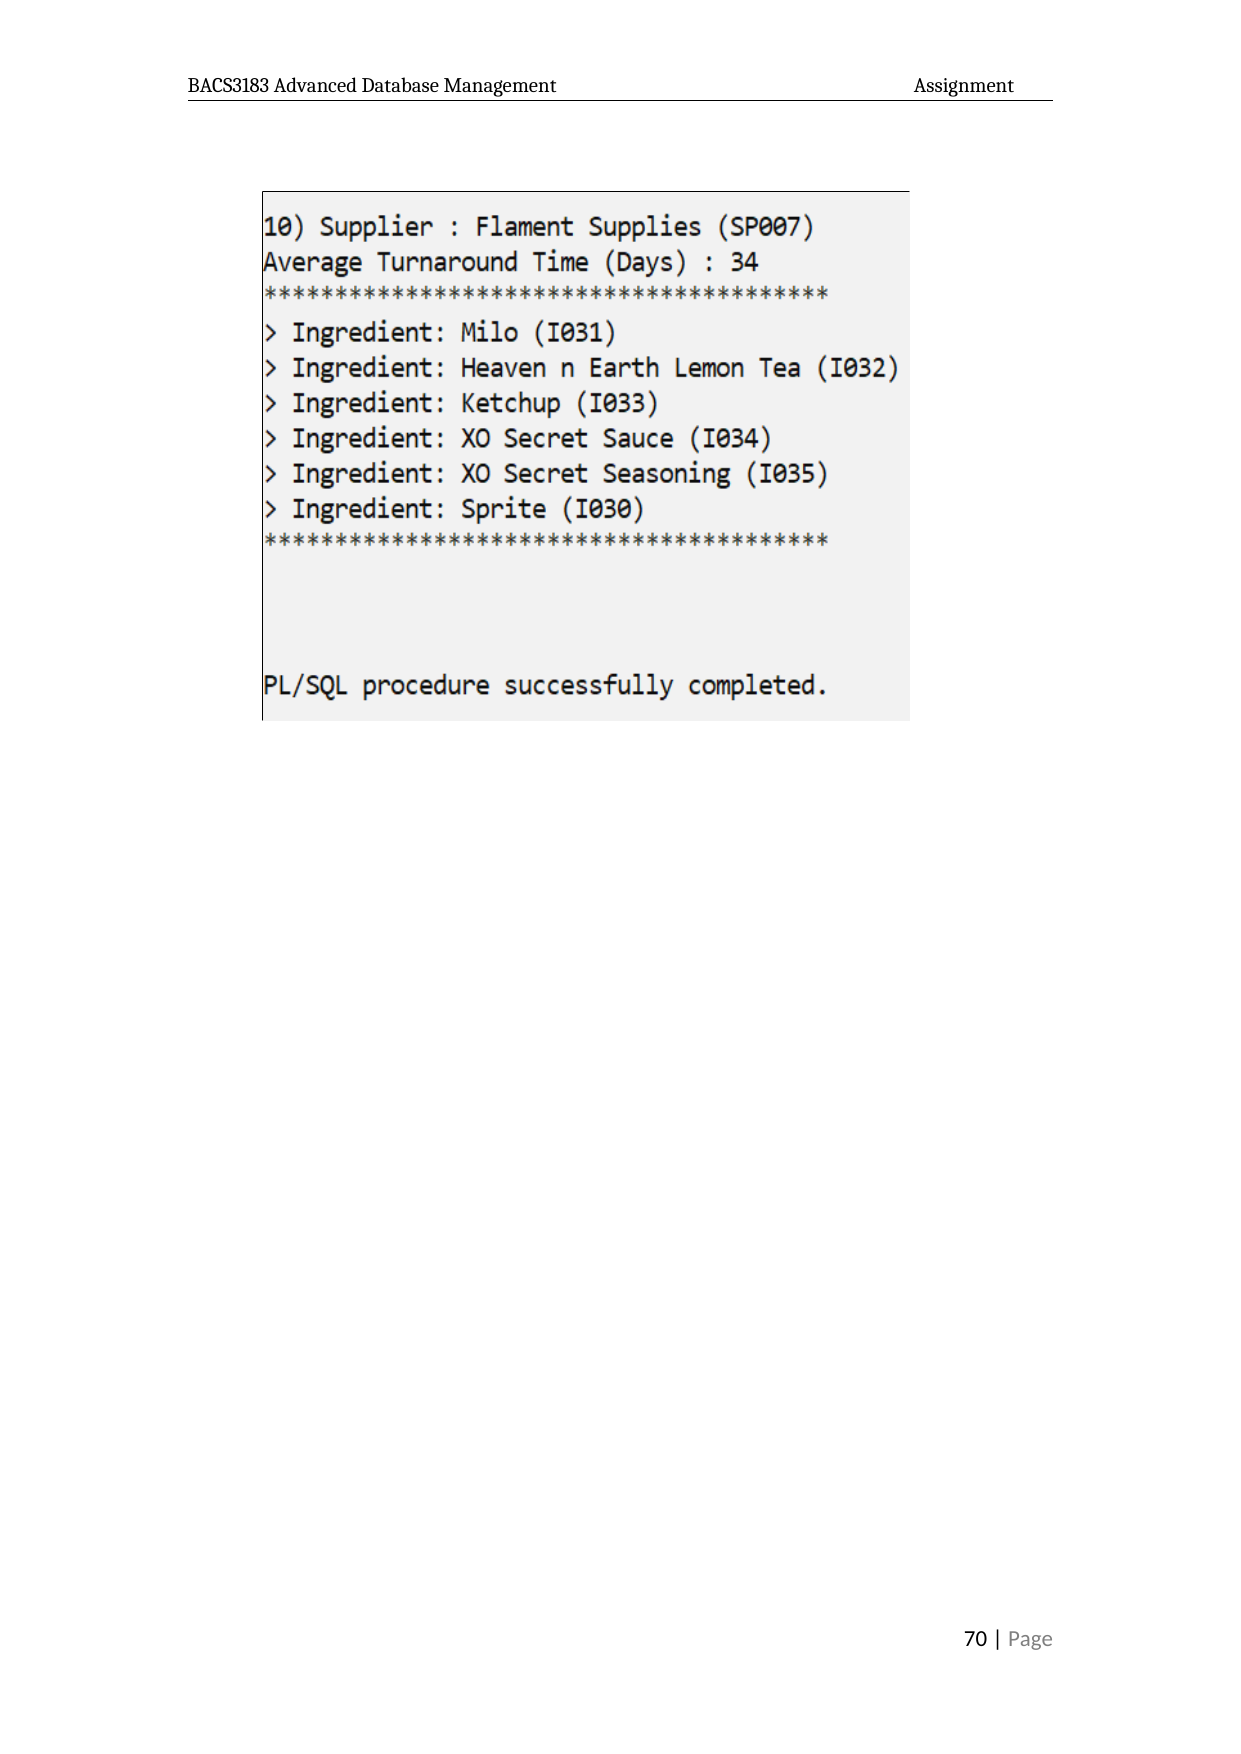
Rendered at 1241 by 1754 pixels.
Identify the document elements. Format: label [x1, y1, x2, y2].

picture [263, 192, 910, 721]
